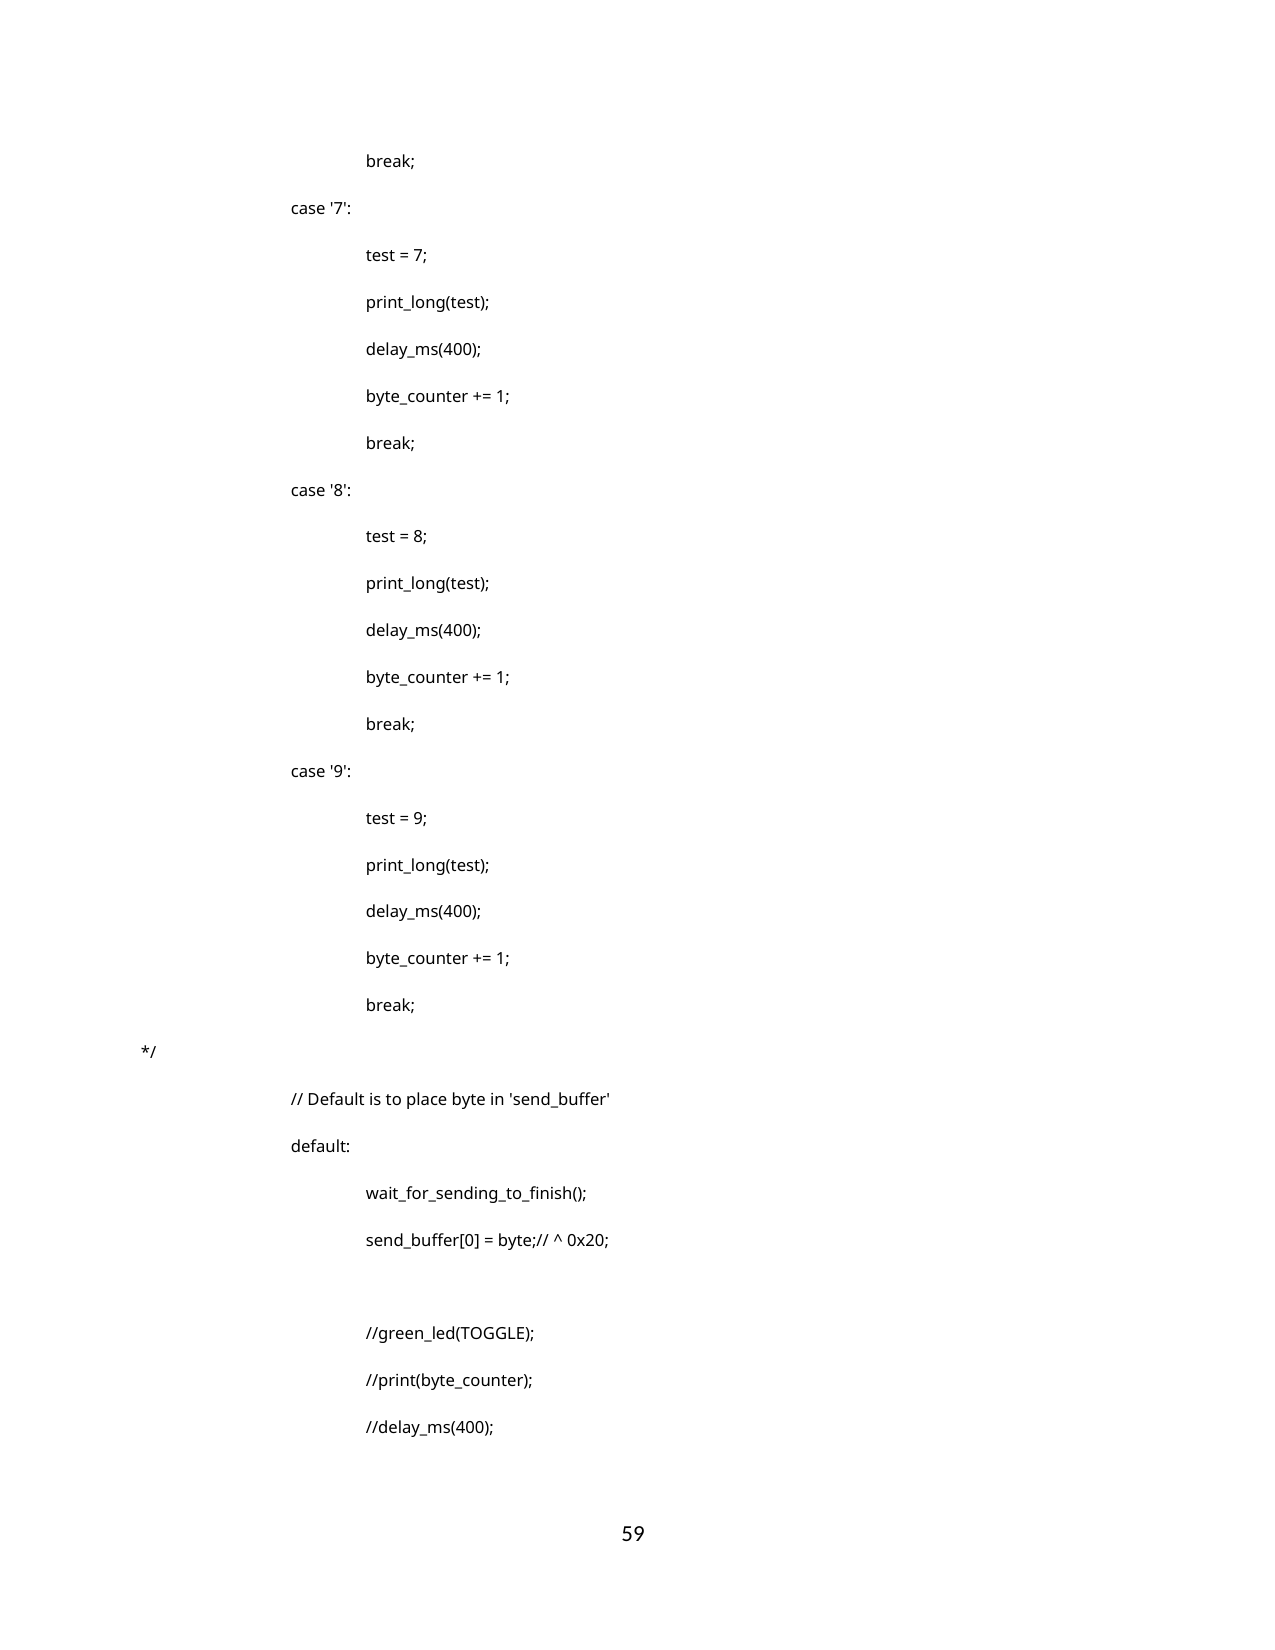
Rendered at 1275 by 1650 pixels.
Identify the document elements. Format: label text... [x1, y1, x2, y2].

text test = 7; [141, 244, 1125, 266]
text print_long(test); [141, 853, 1125, 876]
text //green_led(TOGGLE); [141, 1322, 1125, 1344]
text wait_for_sending_to_finish(); [141, 1181, 1125, 1204]
text print_long(test); [141, 291, 1125, 313]
text test = 8; [141, 525, 1125, 548]
text case '8': [141, 478, 1125, 501]
text print_long(test); [141, 572, 1125, 594]
text byte_counter += 1; [141, 384, 1125, 407]
text break; [141, 150, 1125, 173]
text //print(byte_counter); [141, 1369, 1125, 1391]
text //delay_ms(400); [141, 1416, 1125, 1438]
text test = 9; [141, 806, 1125, 829]
text */ [141, 1041, 1125, 1063]
text default: [141, 1134, 1125, 1157]
text break; [141, 712, 1125, 735]
text case '7': [141, 197, 1125, 219]
text delay_ms(400); [141, 337, 1125, 360]
text case '9': [141, 759, 1125, 782]
text delay_ms(400); [141, 900, 1125, 923]
text delay_ms(400); [141, 619, 1125, 641]
text break; [141, 431, 1125, 454]
text break; [141, 994, 1125, 1016]
text send_buffer[0] = byte;// ^ 0x20; [141, 1228, 1125, 1251]
text // Default is to place byte in 'send_buffer' [141, 1087, 1125, 1110]
text byte_counter += 1; [141, 666, 1125, 688]
text byte_counter += 1; [141, 947, 1125, 969]
